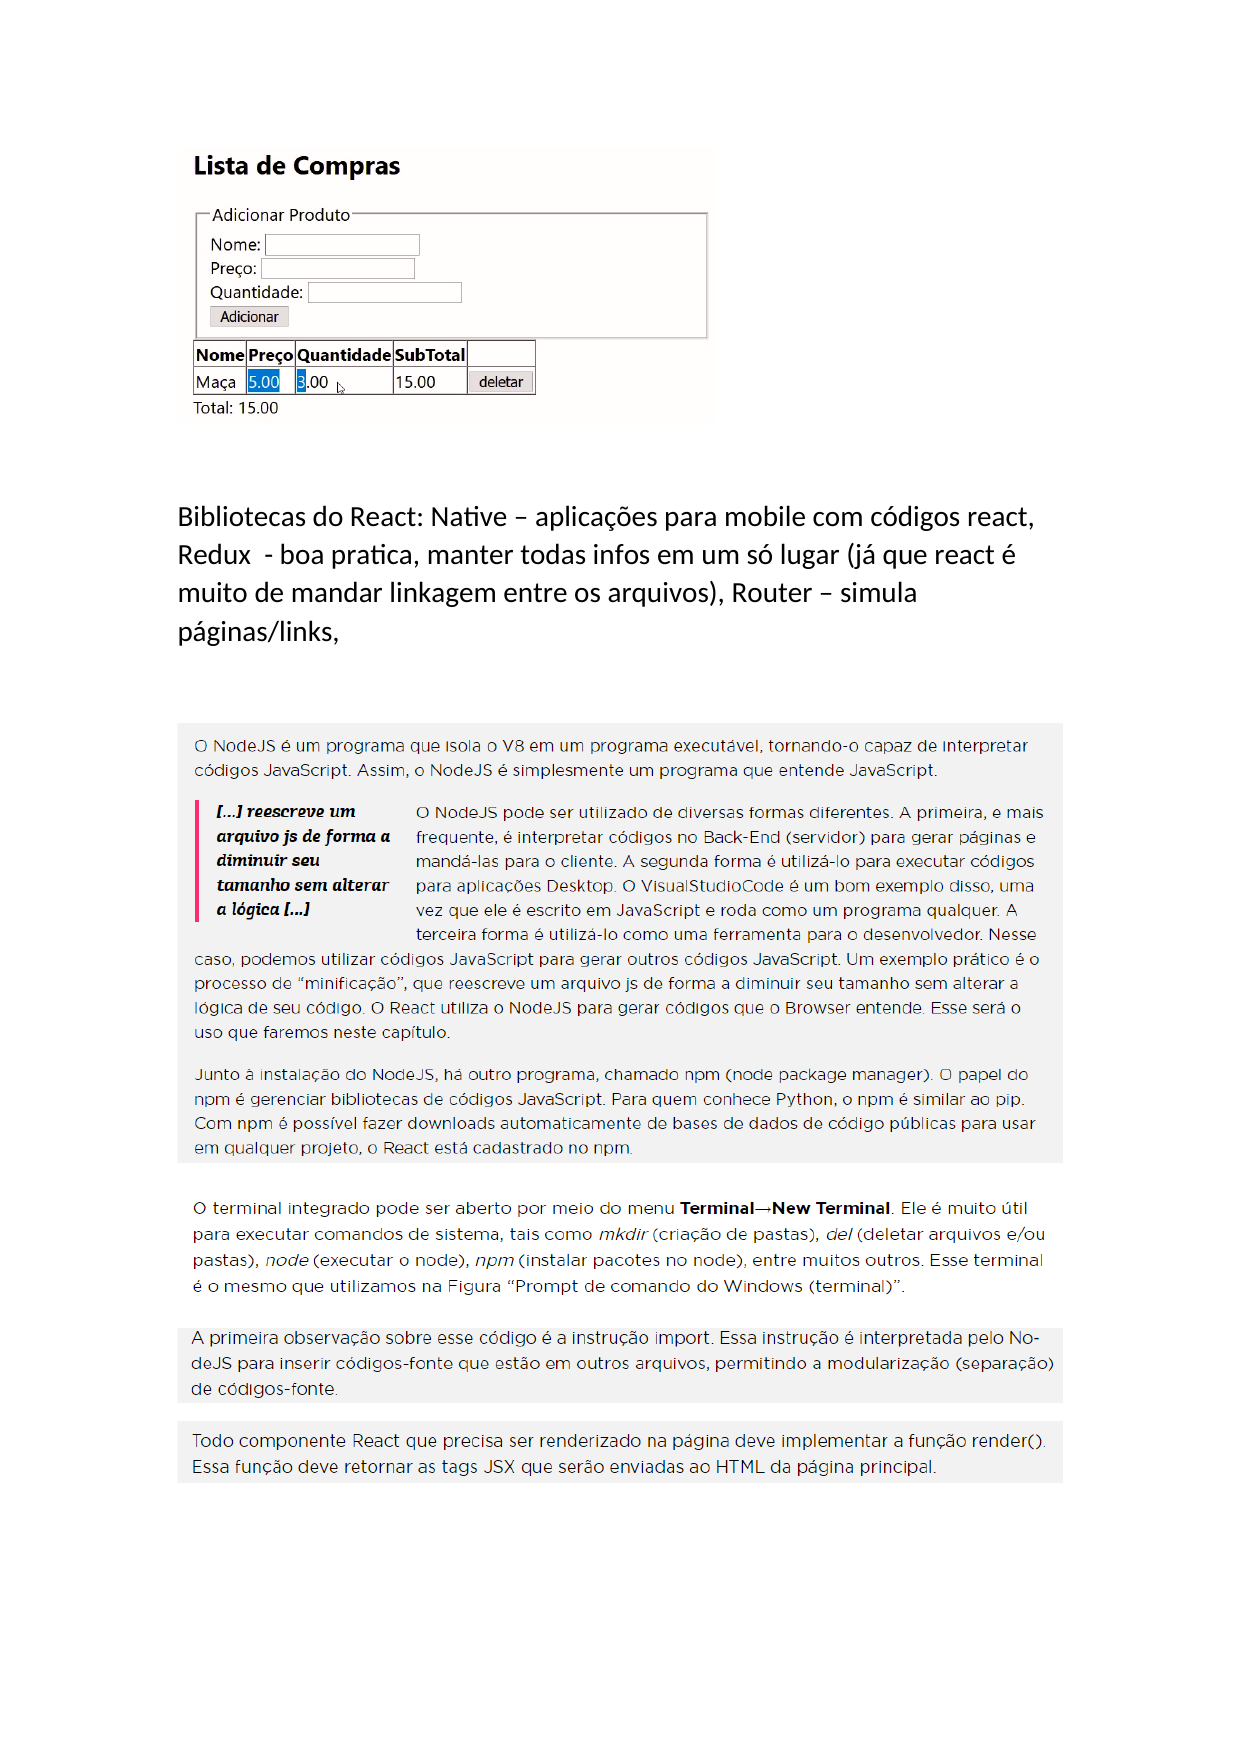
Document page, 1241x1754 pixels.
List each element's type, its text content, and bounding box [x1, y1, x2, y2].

picture [177, 1328, 1063, 1403]
picture [177, 1421, 1063, 1483]
text Bibliotecas do React: Native – aplicações para mobile com códigos react, Redux - boa pratica, manter todas infos em um só lugar (já que react é muito de mandar linkagem entre os arquivos), Router – simula páginas/links, [177, 498, 1063, 648]
picture [177, 147, 717, 424]
picture [177, 1181, 1063, 1310]
picture [177, 723, 1063, 1163]
